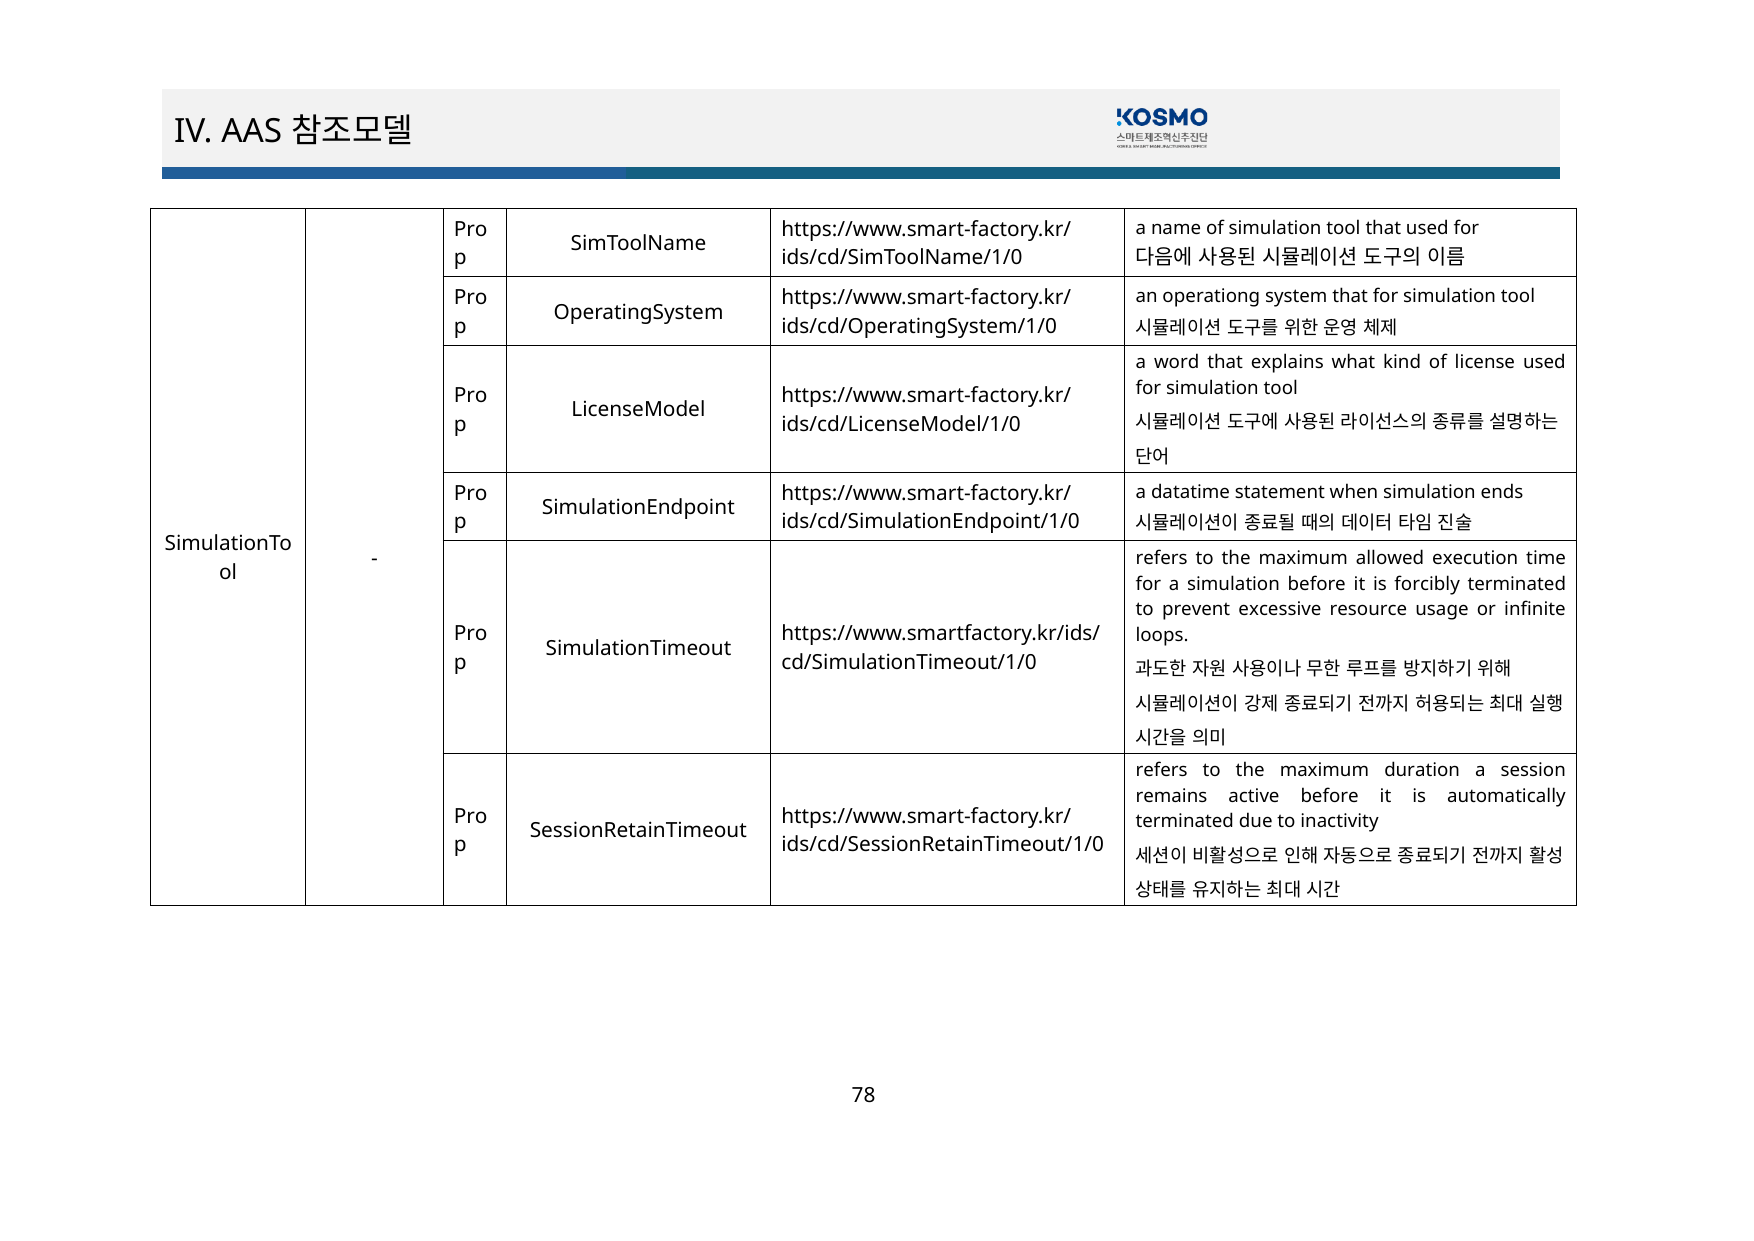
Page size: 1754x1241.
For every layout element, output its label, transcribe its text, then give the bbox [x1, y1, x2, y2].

table_cell SimulationTimeout [507, 541, 770, 753]
table_cell https://www.smart-factory.kr/ids/cd/SimulationEndpoint/1/0 [771, 473, 1124, 540]
table_cell refers to the maximum allowed execution time for a simulation before it is forcibly terminated to prevent excessive resource usage or infinite loops. 과도한 자원 사용이나 무한 루프를 방지하기 위해 시뮬레이션이 강제 종료되기 전까지 허용되는 최대 실행 시간을 의미 [1125, 541, 1576, 753]
table_cell SimulationTool [151, 209, 305, 905]
table_cell Prop [444, 473, 506, 540]
table_cell an operationg system that for simulation tool 시뮬레이션 도구를 위한 운영 체제 [1125, 277, 1576, 345]
table_cell https://www.smart-factory.kr/ids/cd/OperatingSystem/1/0 [771, 277, 1124, 345]
table_cell a datatime statement when simulation ends 시뮬레이션이 종료될 때의 데이터 타임 진술 [1125, 473, 1576, 540]
table_cell https://www.smartfactory.kr/ids/cd/SimulationTimeout/1/0 [771, 541, 1124, 753]
table_cell a word that explains what kind of license used for simulation tool 시뮬레이션 도구에 사용된 라이선스의 종류를 설명하는 단어 [1125, 346, 1576, 472]
table_cell SessionRetainTimeout [507, 754, 770, 905]
table_cell Prop [444, 541, 506, 753]
table_cell a name of simulation tool that used for 다음에 사용된 시뮬레이션 도구의 이름 [1125, 209, 1576, 276]
table_cell LicenseModel [507, 346, 770, 472]
table_cell Prop [444, 346, 506, 472]
table_cell https://www.smart-factory.kr/ids/cd/LicenseModel/1/0 [771, 346, 1124, 472]
table_cell SimulationEndpoint [507, 473, 770, 540]
table_cell SimToolName [507, 209, 770, 276]
table_cell https://www.smart-factory.kr/ids/cd/SessionRetainTimeout/1/0 [771, 754, 1124, 905]
table_cell - [306, 209, 443, 905]
table_cell Prop [444, 277, 506, 345]
table_cell refers to the maximum duration a session remains active before it is automatically terminated due to inactivity 세션이 비활성으로 인해 자동으로 종료되기 전까지 활성 상태를 유지하는 최대 시간 [1125, 754, 1576, 905]
table_cell Prop [444, 754, 506, 905]
table_cell Prop [444, 209, 506, 276]
table_cell OperatingSystem [507, 277, 770, 345]
table_cell https://www.smart-factory.kr/ids/cd/SimToolName/1/0 [771, 209, 1124, 276]
picture [1117, 108, 1208, 148]
